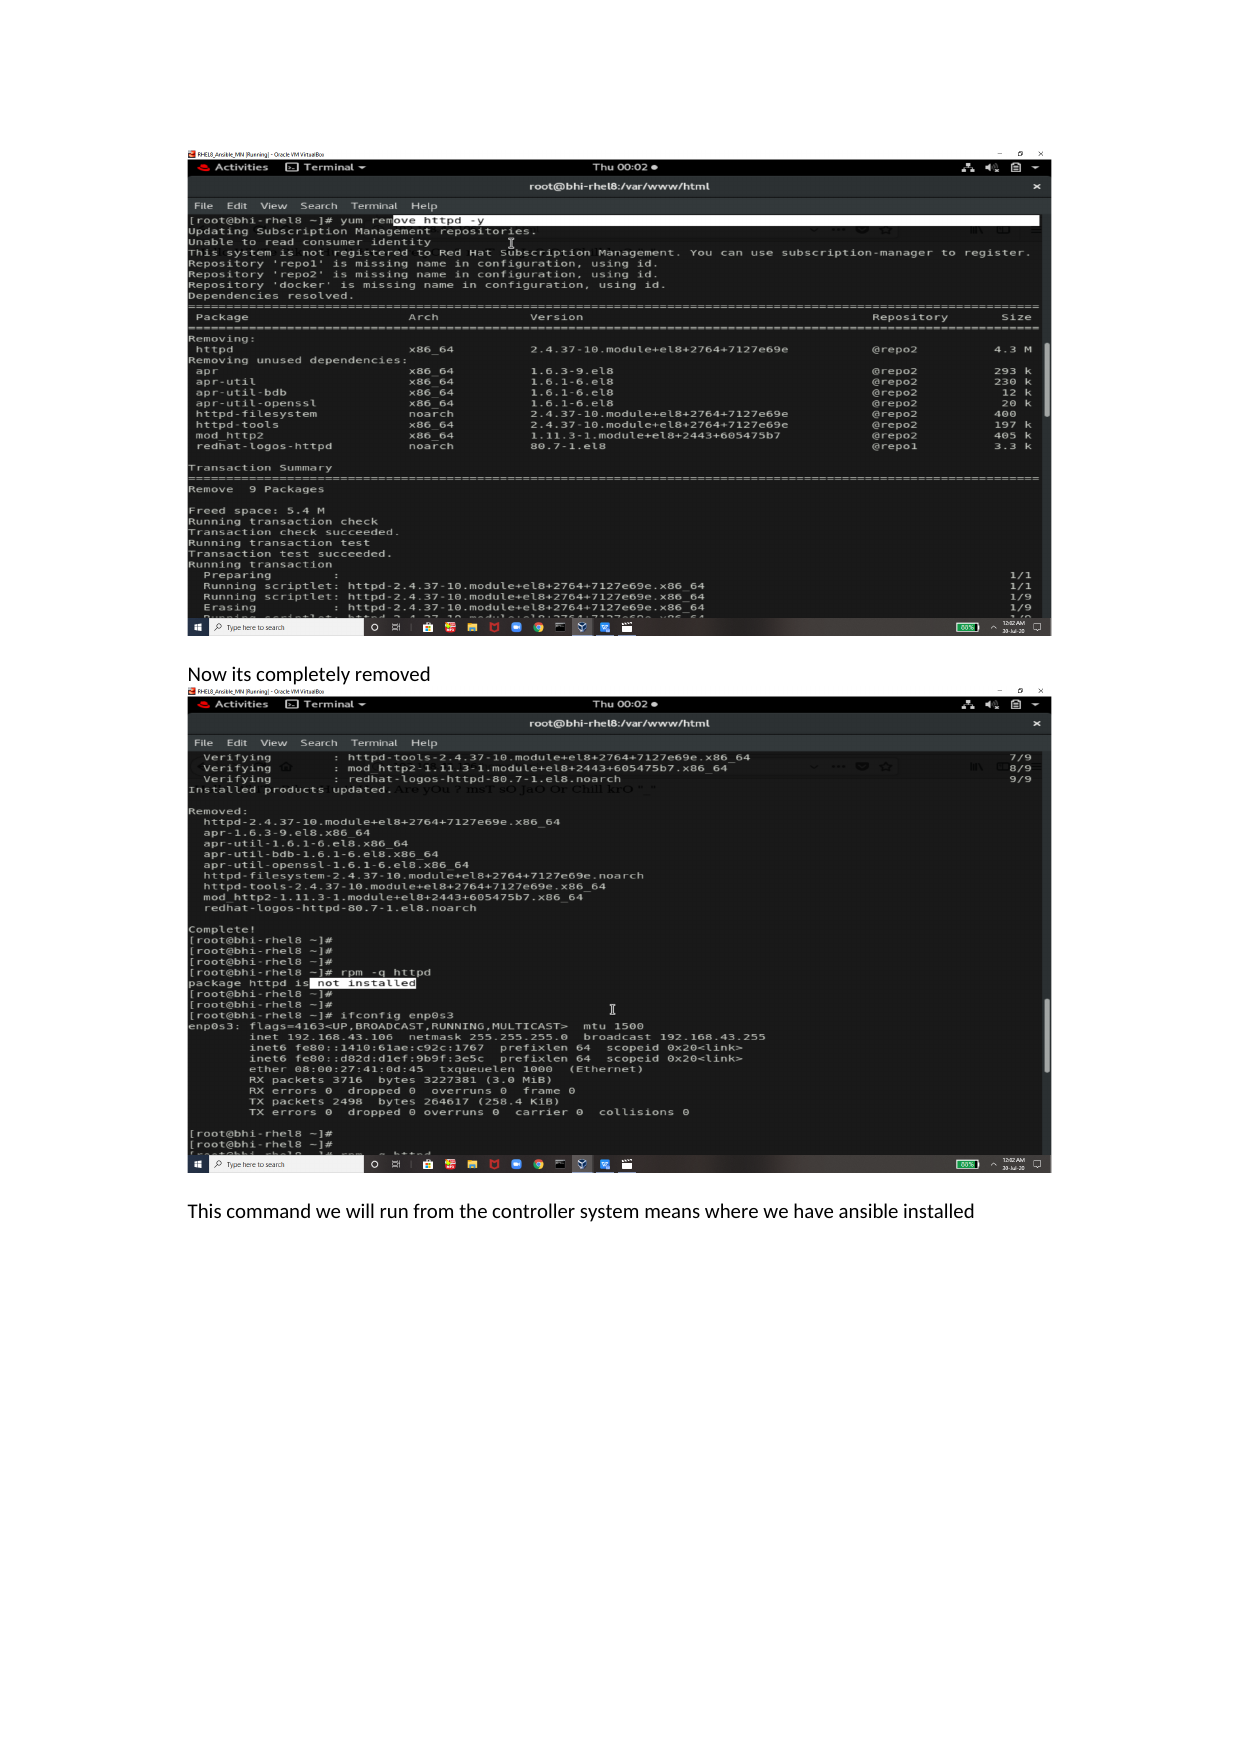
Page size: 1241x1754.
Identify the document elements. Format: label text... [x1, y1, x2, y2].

text This command we will run from the controller system means where we have ansible installed [187, 1198, 1053, 1224]
picture [187, 150, 1052, 636]
picture [187, 686, 1052, 1173]
text Now its completely removed [187, 661, 1053, 687]
